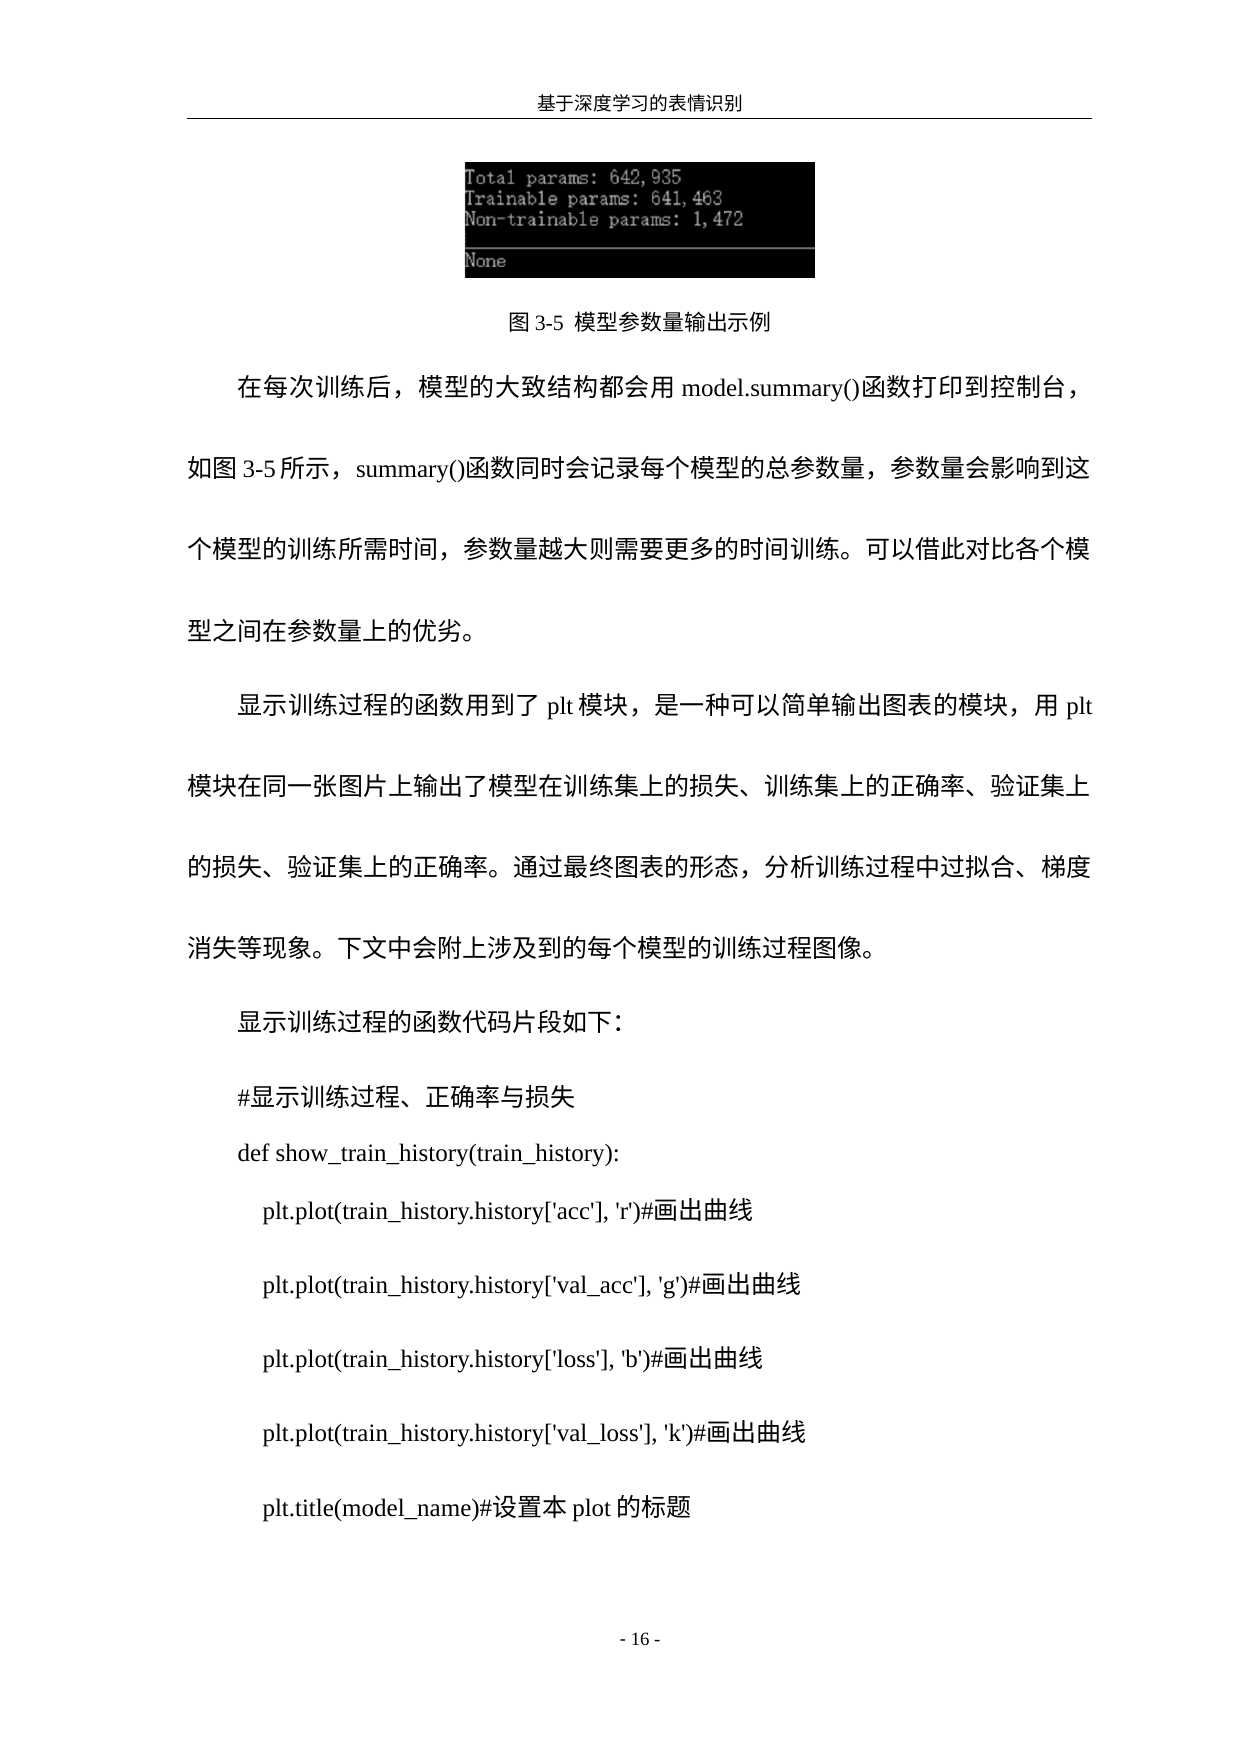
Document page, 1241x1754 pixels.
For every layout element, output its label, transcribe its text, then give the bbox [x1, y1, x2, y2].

text 显示训练过程的函数代码片段如下： [187, 988, 1092, 1053]
text 显示训练过程的函数用到了plt模块，是一种可以简单输出图表的模块，用plt模块在同一张图片上输出了模型在训练集上的损失、训练集上的正确率、验证集上的损失、验证集上的正确率。通过最终图表的形态，分析训练过程中过拟合、梯度消失等现象。下文中会附上涉及到的每个模型的训练过程图像。 [187, 671, 1092, 979]
text plt.plot(train_history.history['acc'], 'r')#画出曲线 [187, 1176, 1092, 1241]
text #显示训练过程、正确率与损失 [187, 1063, 1092, 1128]
text plt.plot(train_history.history['val_loss'], 'k')#画出曲线 [187, 1398, 1092, 1463]
picture [464, 162, 815, 278]
text plt.plot(train_history.history['loss'], 'b')#画出曲线 [187, 1324, 1092, 1389]
text plt.title(model_name)#设置本plot的标题 [187, 1473, 1092, 1538]
text plt.plot(train_history.history['val_acc'], 'g')#画出曲线 [187, 1250, 1092, 1315]
text 图3-5 模型参数量输出示例 [187, 304, 1092, 337]
text 在每次训练后，模型的大致结构都会用model.summary()函数打印到控制台，如图3-5所示，summary()函数同时会记录每个模型的总参数量，参数量会影响到这个模型的训练所需时间，参数量越大则需要更多的时间训练。可以借此对比各个模型之间在参数量上的优劣。 [187, 353, 1092, 662]
text def show_train_history(train_history): [187, 1137, 1092, 1169]
